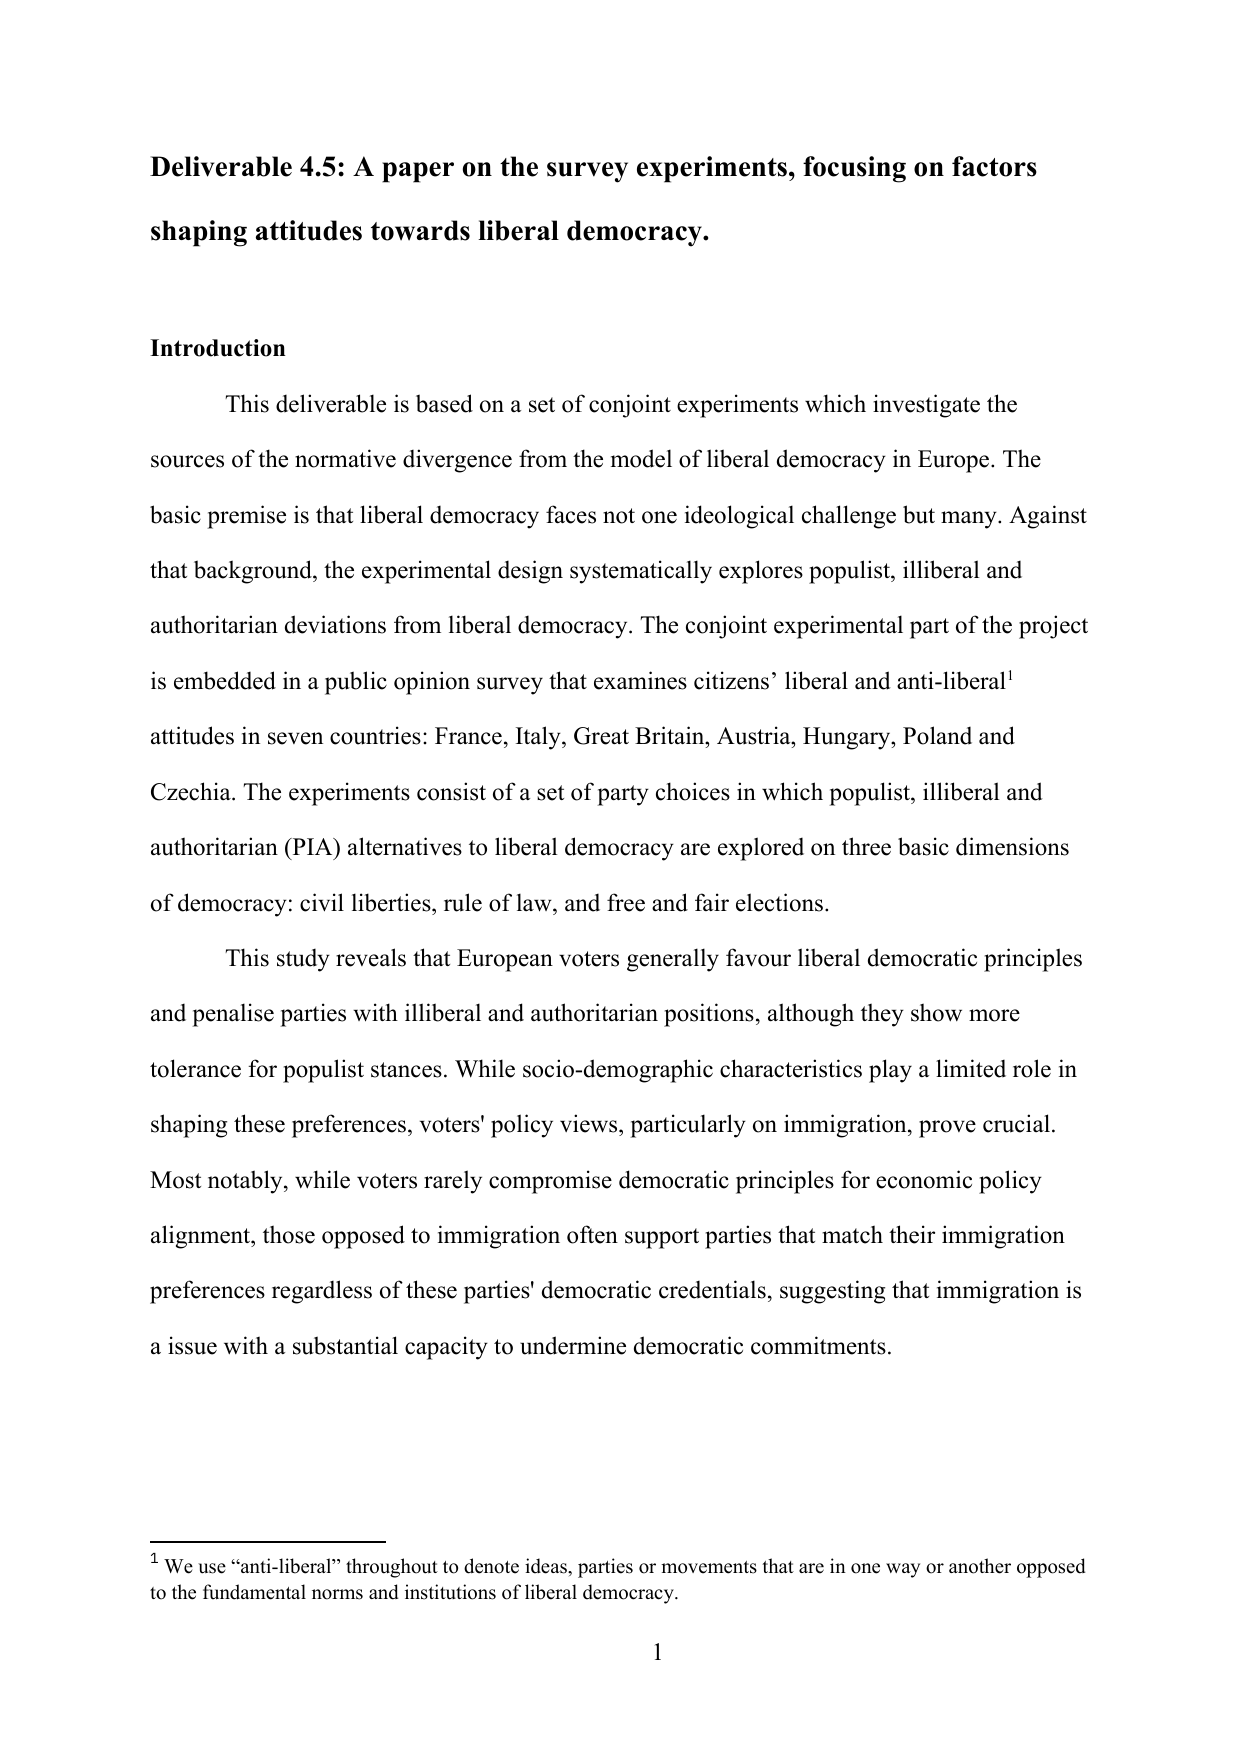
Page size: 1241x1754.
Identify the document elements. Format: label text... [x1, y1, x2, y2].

subtitle Introduction [150, 334, 1090, 362]
text This study reveals that European voters generally favour liberal democratic principles and penalise parties with illiberal and authoritarian positions, although they show more tolerance for populist stances. While socio-demographic characteristics play a limited role in shaping these preferences, voters' policy views, particularly on immigration, prove crucial. Most notably, while voters rarely compromise democratic principles for economic policy alignment, those opposed to immigration often support parties that match their immigration preferences regardless of these parties' democratic credentials, suggesting that immigration is a issue with a substantial capacity to undermine democratic commitments. [150, 944, 1090, 1360]
title Deliverable 4.5: A paper on the survey experiments, focusing on factors shaping attitudes towards liberal democracy. [150, 150, 1090, 247]
text This deliverable is based on a set of conjoint experiments which investigate the sources of the normative divergence from the model of liberal democracy in Europe. The basic premise is that liberal democracy faces not one ideological challenge but many. Against that background, the experimental design systematically explores populist, illiberal and authoritarian deviations from liberal democracy. The conjoint experimental part of the project is embedded in a public opinion survey that examines citizens’ liberal and anti-liberal attitudes in seven countries: France, Italy, Great Britain, Austria, Hungary, Poland and Czechia. The experiments consist of a set of party choices in which populist, illiberal and authoritarian (PIA) alternatives to liberal democracy are explored on three basic dimensions of democracy: civil liberties, rule of law, and free and fair elections. [150, 390, 1090, 916]
